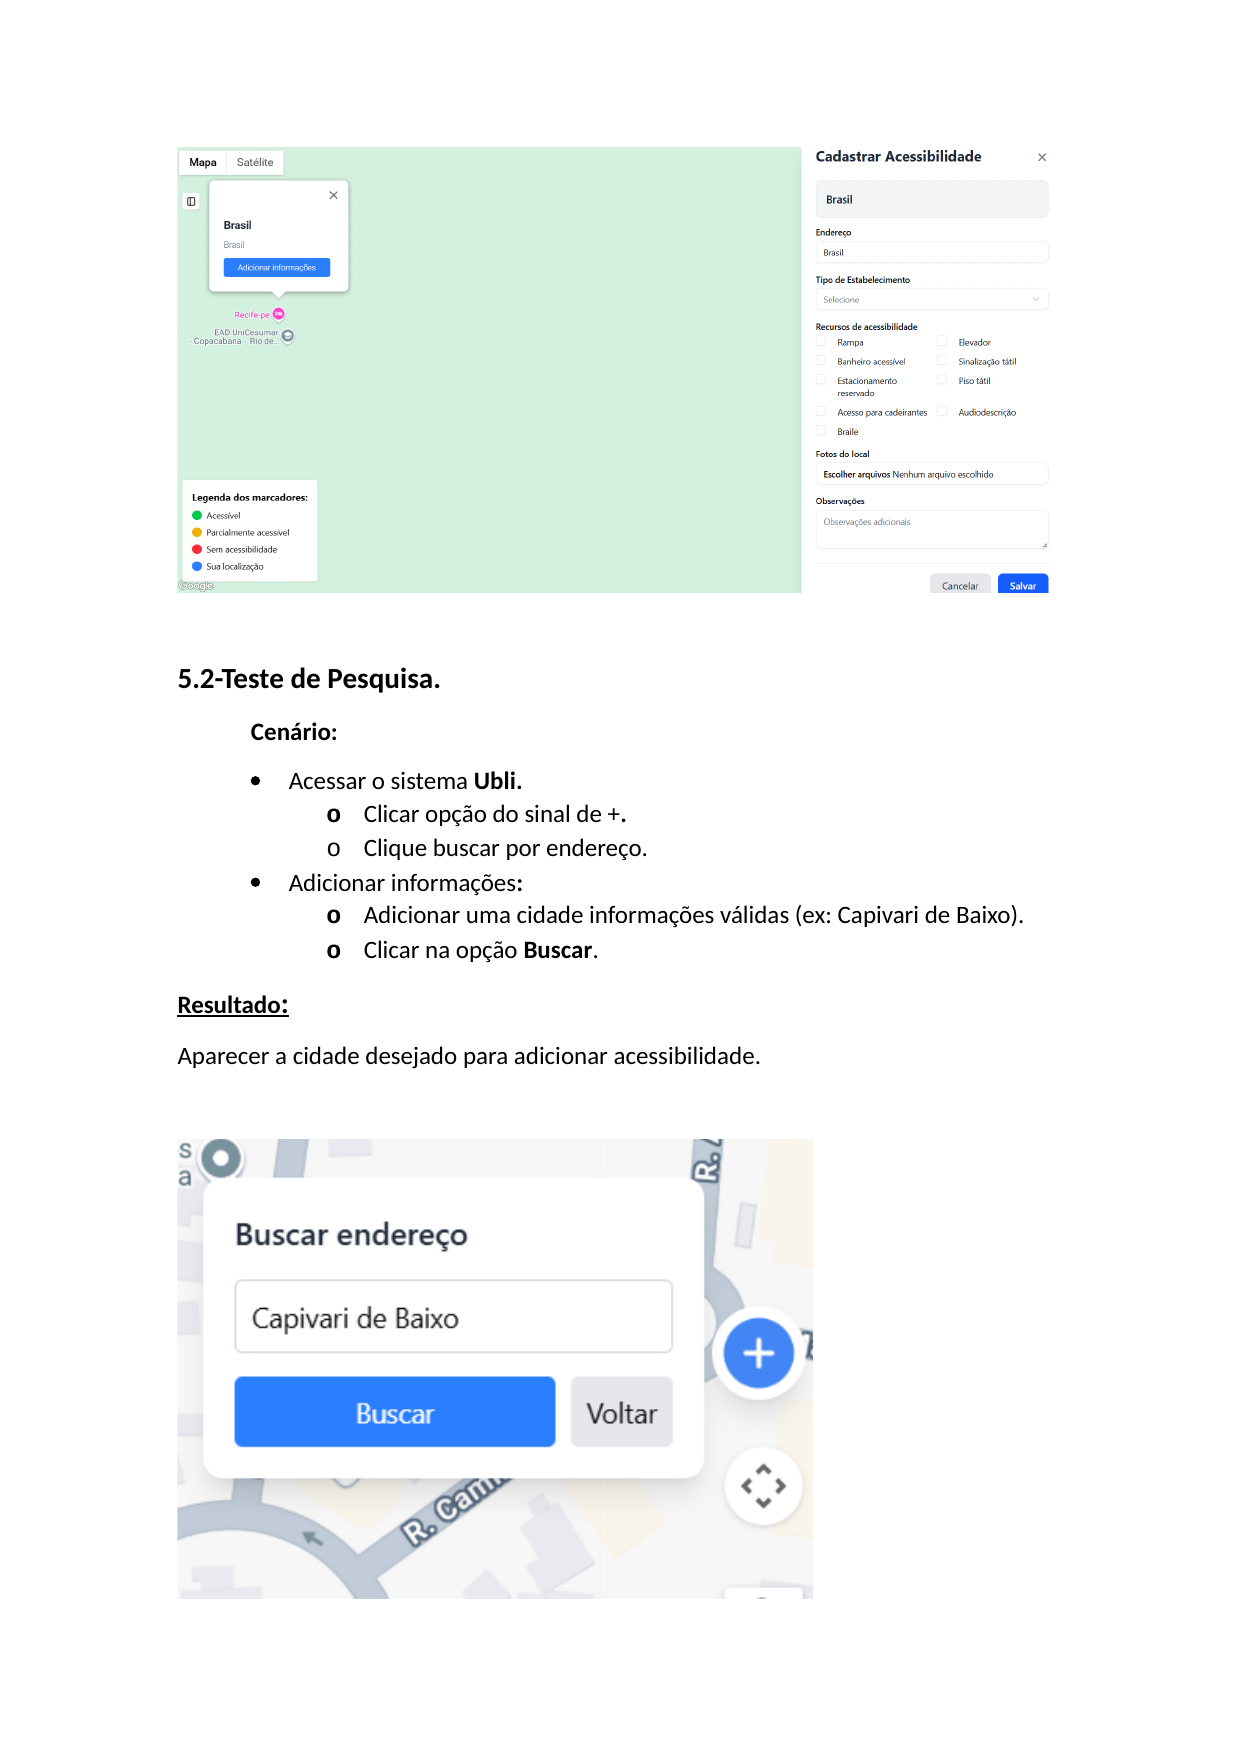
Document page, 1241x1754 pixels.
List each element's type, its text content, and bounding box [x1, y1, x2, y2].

text 5.2-Teste de Pesquisa. [177, 661, 1063, 696]
picture [177, 1139, 814, 1599]
list Adicionar informações: [251, 867, 1063, 897]
text Cenário: [177, 716, 1063, 746]
text Resultado: [177, 985, 1063, 1021]
list Clicar opção do sinal de +. [326, 798, 1063, 830]
list Clique buscar por endereço. [326, 832, 1063, 864]
list Adicionar uma cidade informações válidas (ex: Capivari de Baixo). [326, 900, 1063, 931]
list Clicar na opção Buscar. [326, 934, 1063, 966]
list Acessar o sistema Ubli. [251, 765, 1063, 796]
picture [177, 147, 1063, 593]
text Aparecer a cidade desejado para adicionar acessibilidade. [177, 1040, 1063, 1071]
